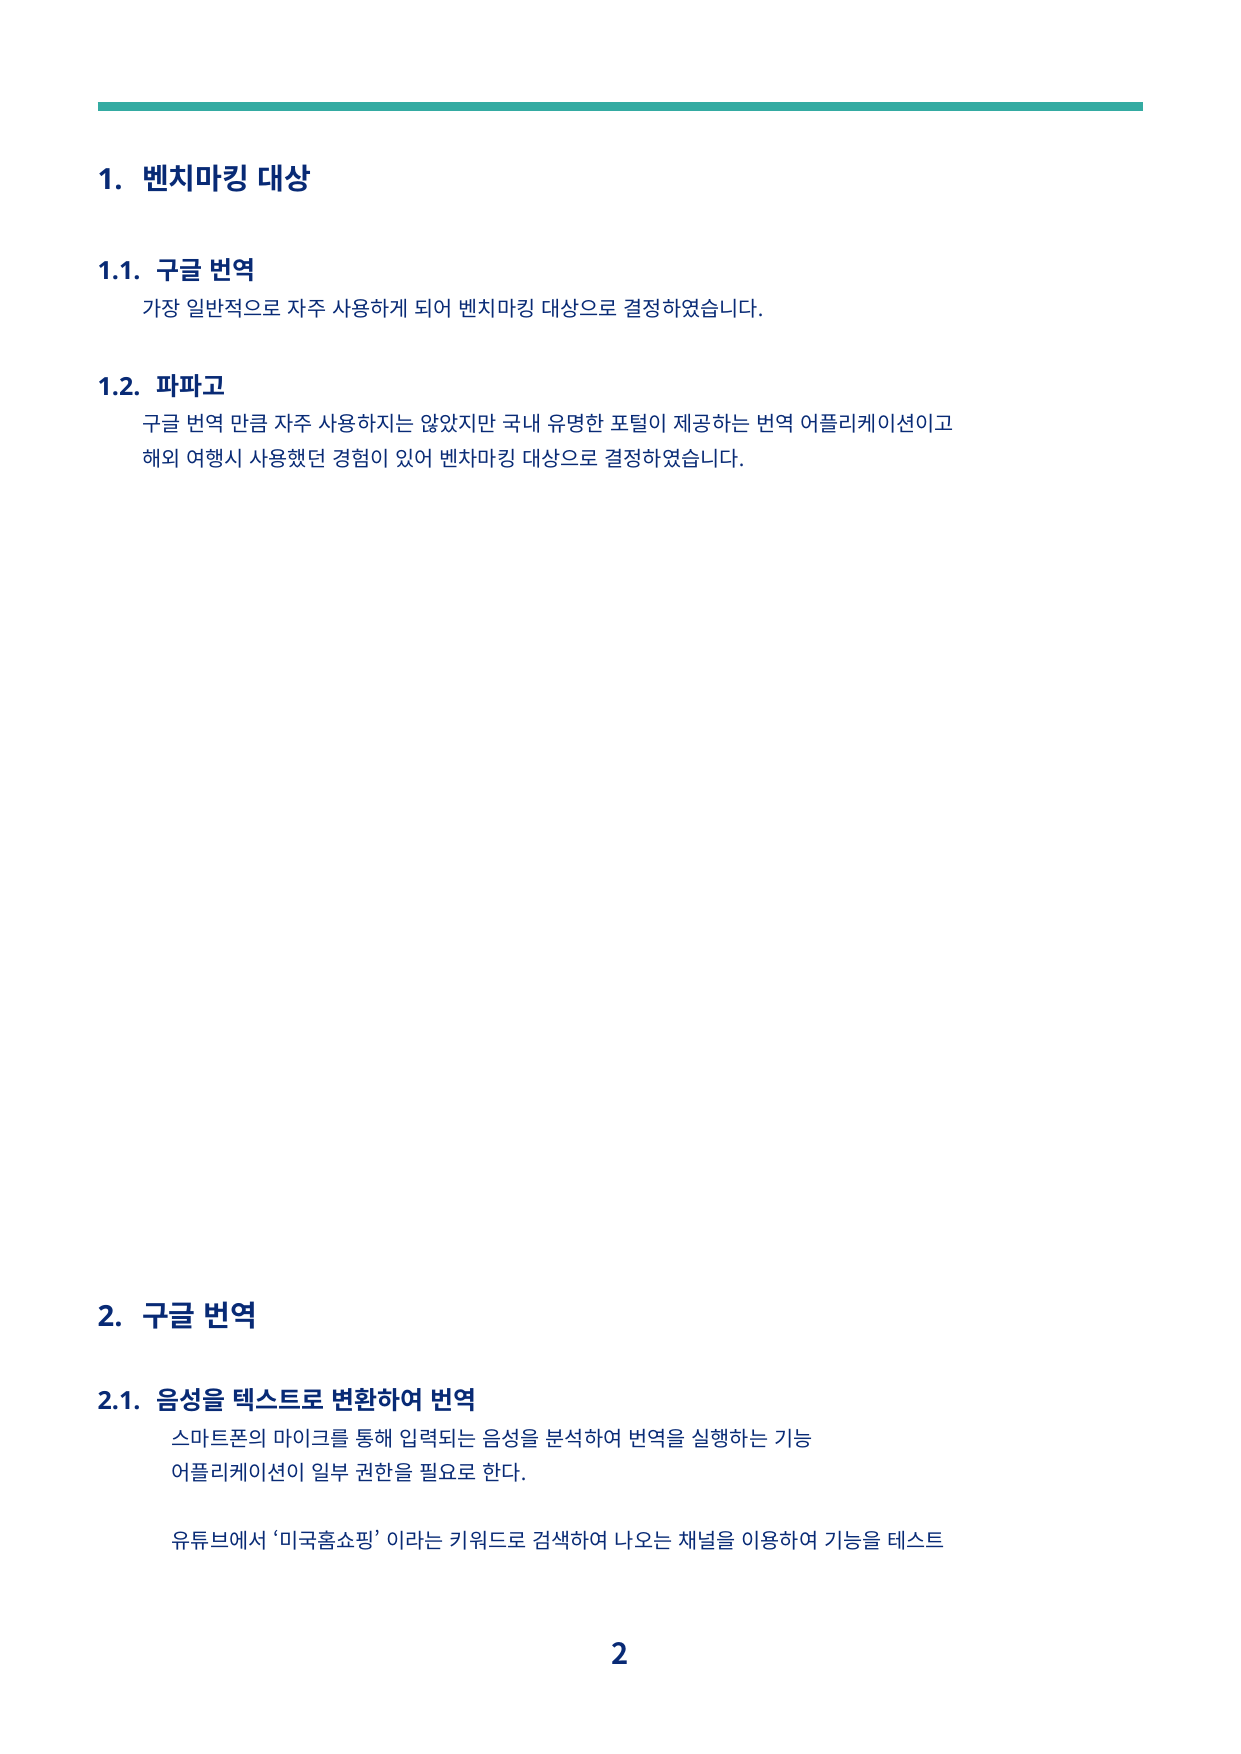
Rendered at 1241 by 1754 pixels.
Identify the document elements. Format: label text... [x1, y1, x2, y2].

list 음성을 텍스트로 변환하여 번역 [97, 1380, 1143, 1416]
text 구글 번역 만큼 자주 사용하지는 않았지만 국내 유명한 포털이 제공하는 번역 어플리케이션이고 [97, 408, 1143, 438]
list 유튜브에서 ‘미국홈쇼핑’ 이라는 키워드로 검색하여 나오는 채널을 이용하여 기능을 테스트 [171, 1524, 1143, 1554]
list 해외 여행시 사용했던 경험이 있어 벤차마킹 대상으로 결정하였습니다. [142, 442, 1143, 473]
list 파파고 [97, 366, 1143, 402]
list 어플리케이션이 일부 권한을 필요로 한다. [171, 1456, 1143, 1487]
list 벤치마킹 대상 [97, 156, 1143, 198]
list 구글 번역 [97, 250, 1143, 287]
list 스마트폰의 마이크를 통해 입력되는 음성을 분석하여 번역을 실행하는 기능 [171, 1422, 1143, 1452]
list 가장 일반적으로 자주 사용하게 되어 벤치마킹 대상으로 결정하였습니다. [142, 292, 1143, 322]
list 구글 번역 [97, 1292, 1143, 1334]
